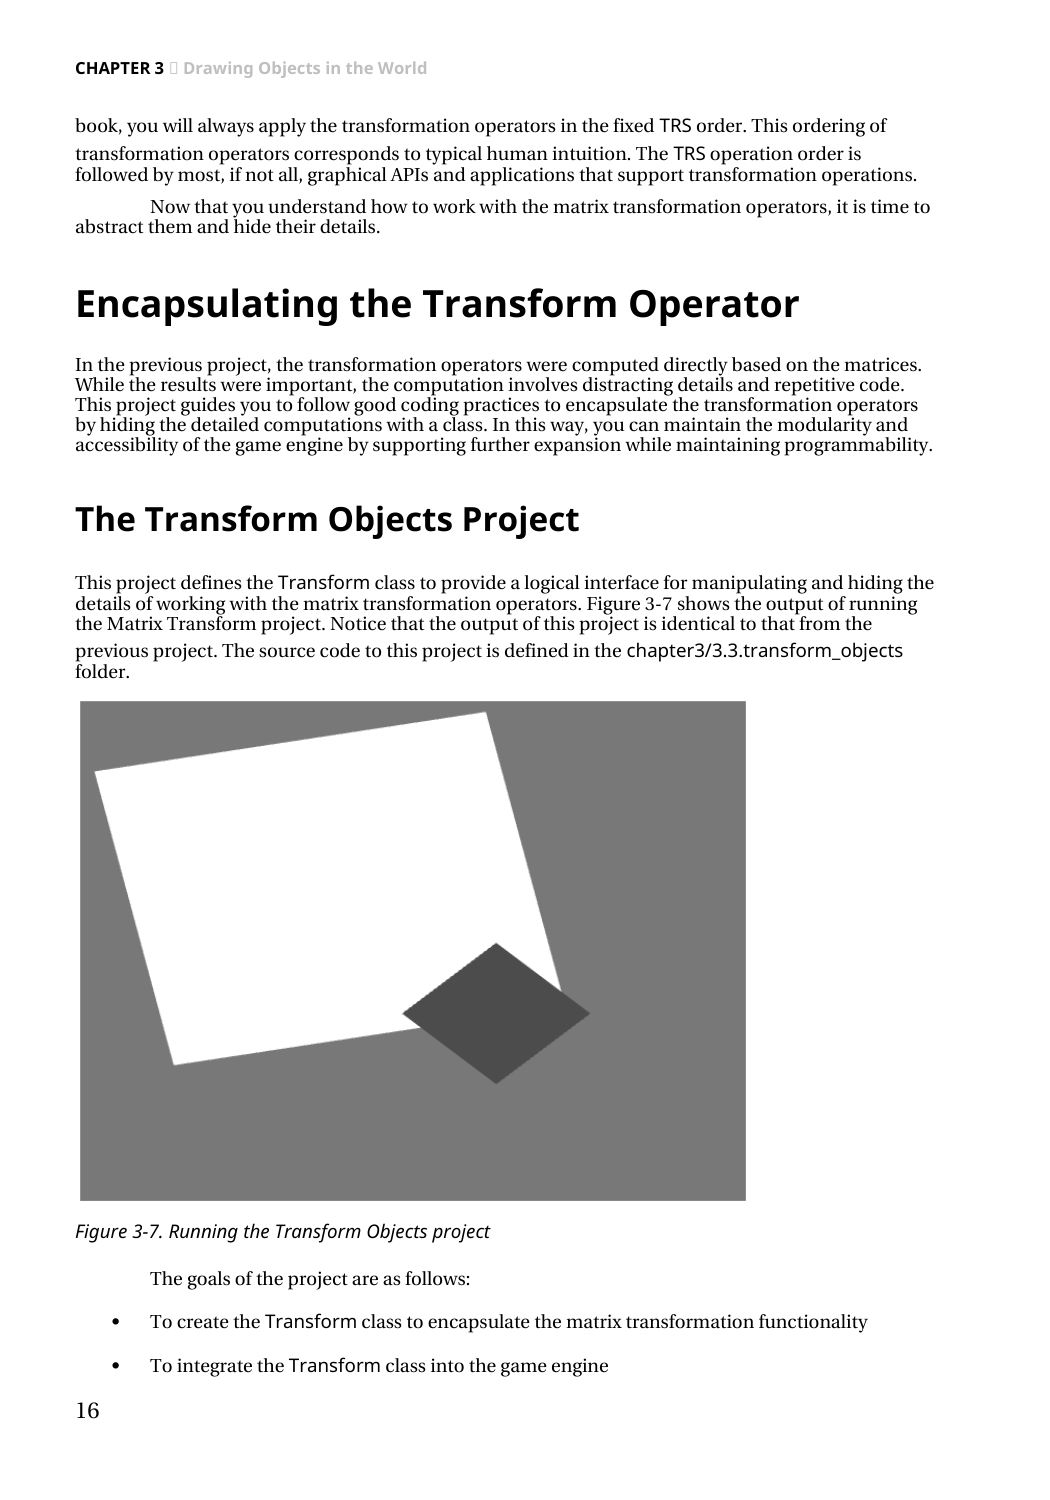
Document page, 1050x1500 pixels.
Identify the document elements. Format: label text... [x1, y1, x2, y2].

text Now that you understand how to work with the matrix transformation operators, it is time to abstract them and hide their details. [75, 199, 937, 238]
subtitle Encapsulating the Transform Operator [75, 277, 937, 328]
text This project defines the Transform class to provide a logical interface for manipulating and hiding the details of working with the matrix transformation operators. Figure 3-7 shows the output of running the Matrix Transform project. Notice that the output of this project is identical to that from the previous project. The source code to this project is defined in the chapter3/3.3.transform_objects folder. [75, 569, 937, 683]
text To create the Transform class to encapsulate the matrix transformation functionality [112, 1308, 937, 1333]
text Figure 3-7. Running the Transform Objects project [75, 1219, 937, 1244]
subtitle The Transform Objects Project [75, 495, 937, 541]
text The goals of the project are as follows: [75, 1271, 937, 1290]
text To integrate the Transform class into the game engine [112, 1352, 937, 1378]
text In the previous project, the transformation operators were computed directly based on the matrices. While the results were important, the computation involves distracting details and repetitive code. This project guides you to follow good coding practices to encapsulate the transformation operators by hiding the detailed computations with a class. In this way, you can maintain the modularity and accessibility of the game engine by supporting further expansion while maintaining programmability. [75, 357, 937, 456]
